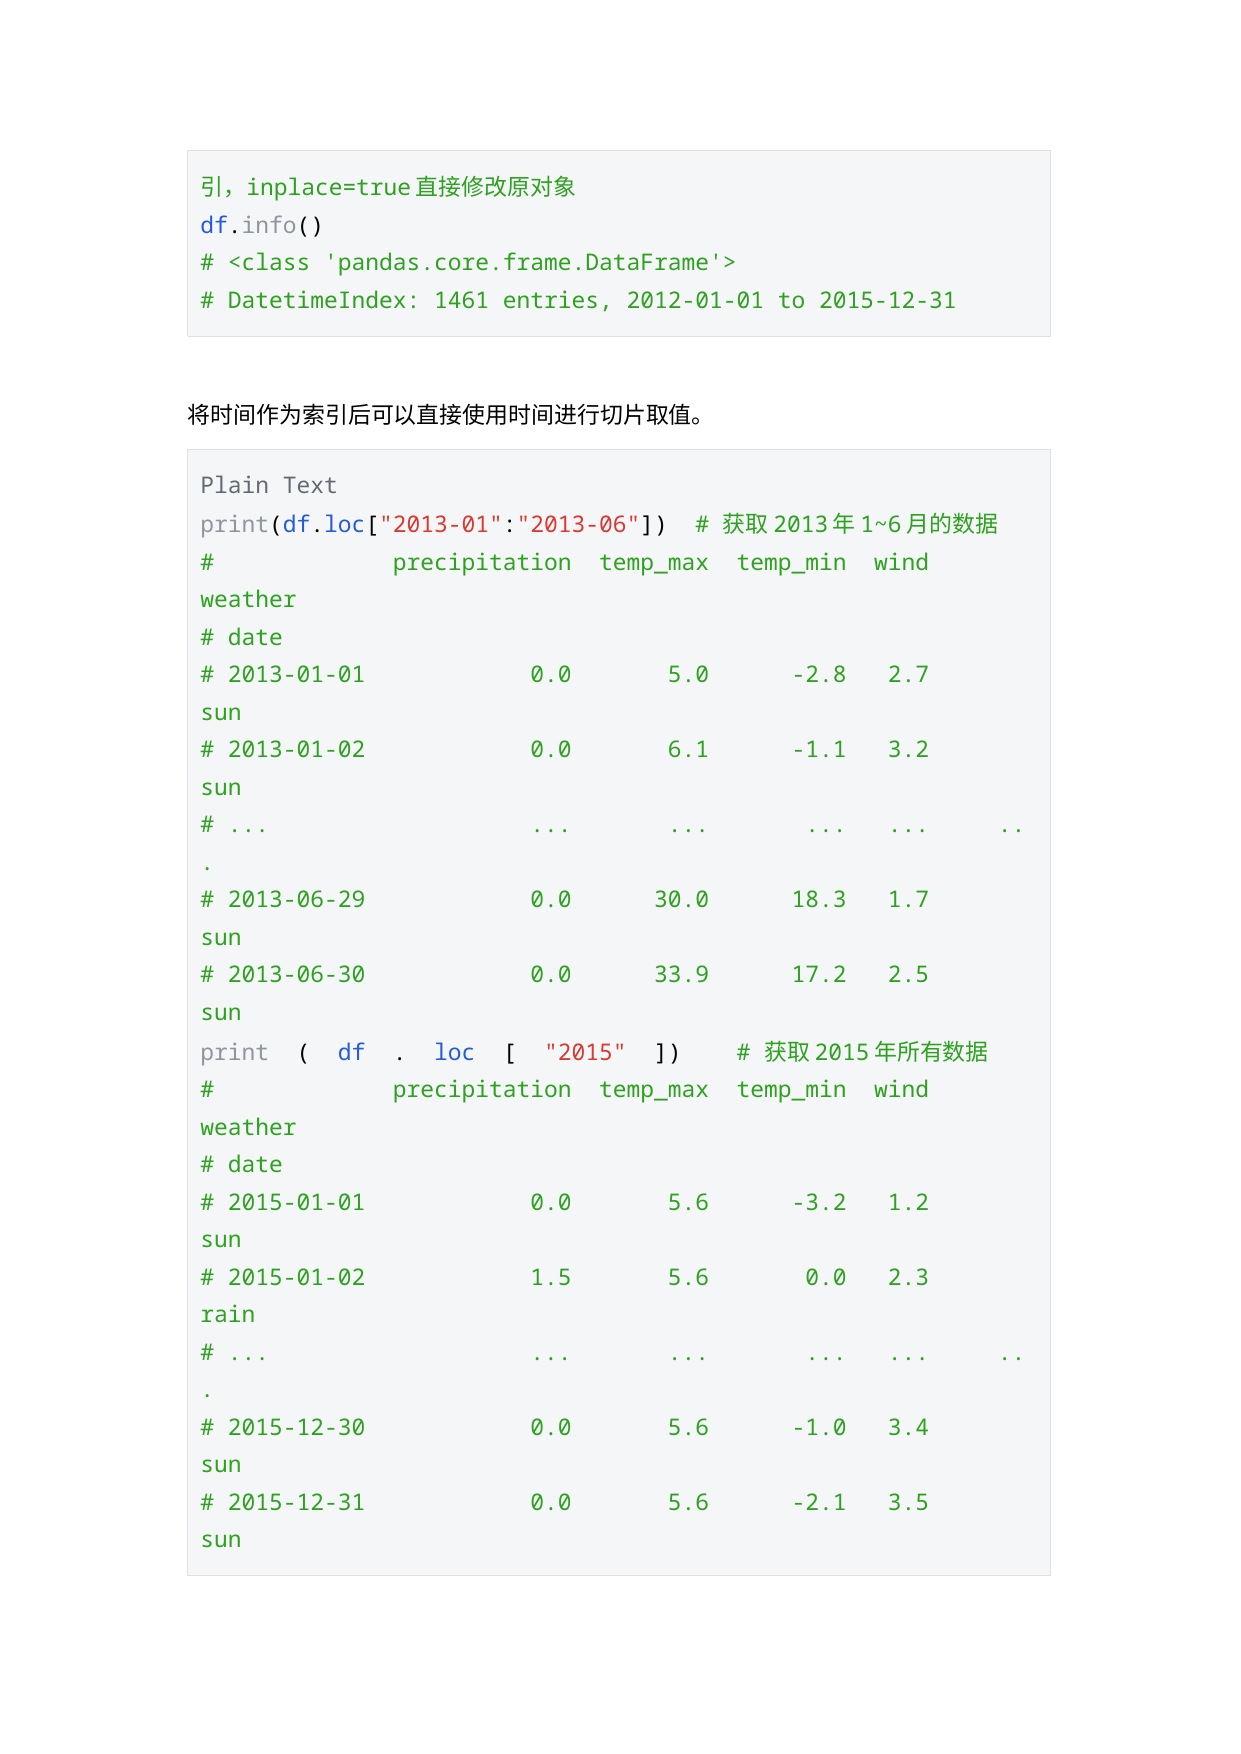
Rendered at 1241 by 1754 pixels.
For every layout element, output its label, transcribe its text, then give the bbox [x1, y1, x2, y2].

text 将时间作为索引后可以直接使用时间进行切片取值。 [187, 397, 1053, 430]
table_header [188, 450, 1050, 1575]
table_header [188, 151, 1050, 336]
